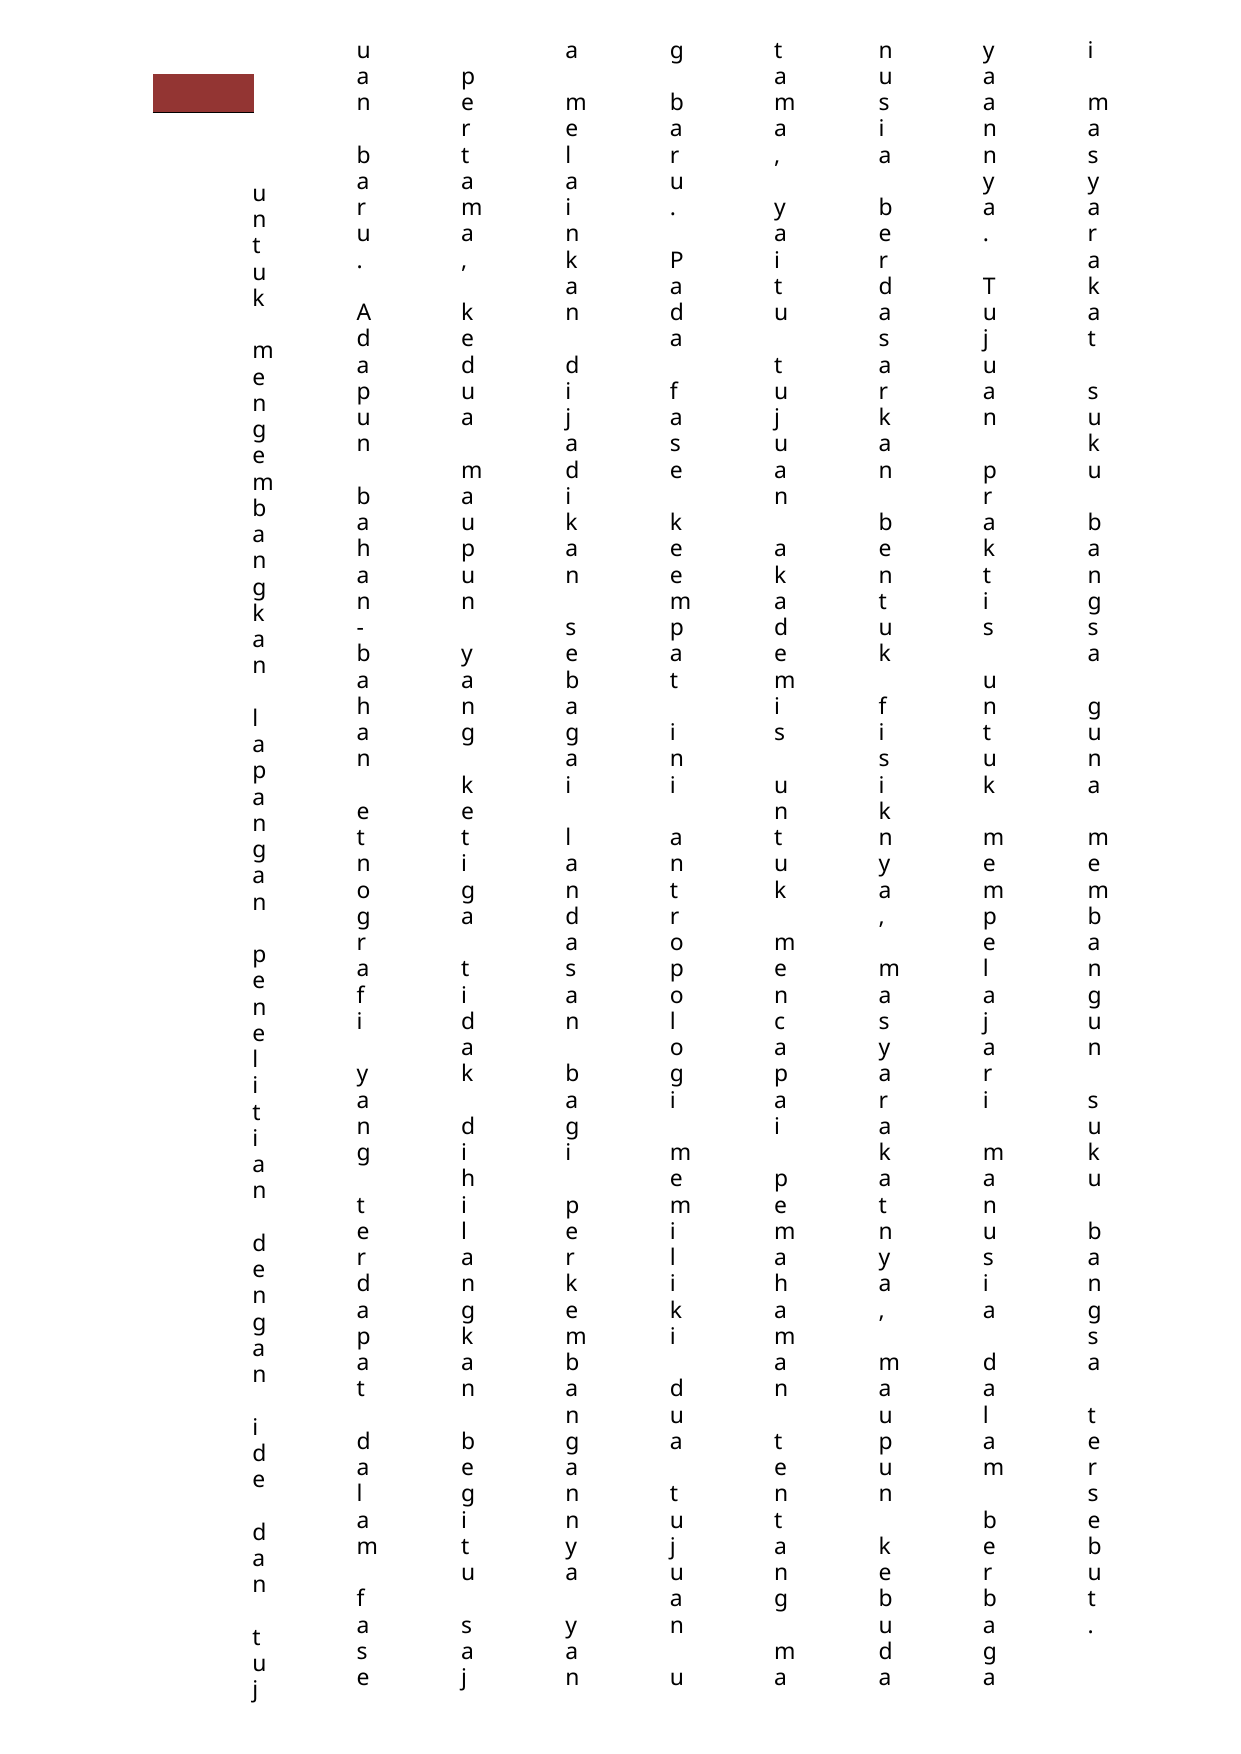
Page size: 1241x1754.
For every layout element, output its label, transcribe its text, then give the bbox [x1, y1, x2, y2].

table_header ANTROPOLOGI [153, 74, 254, 112]
